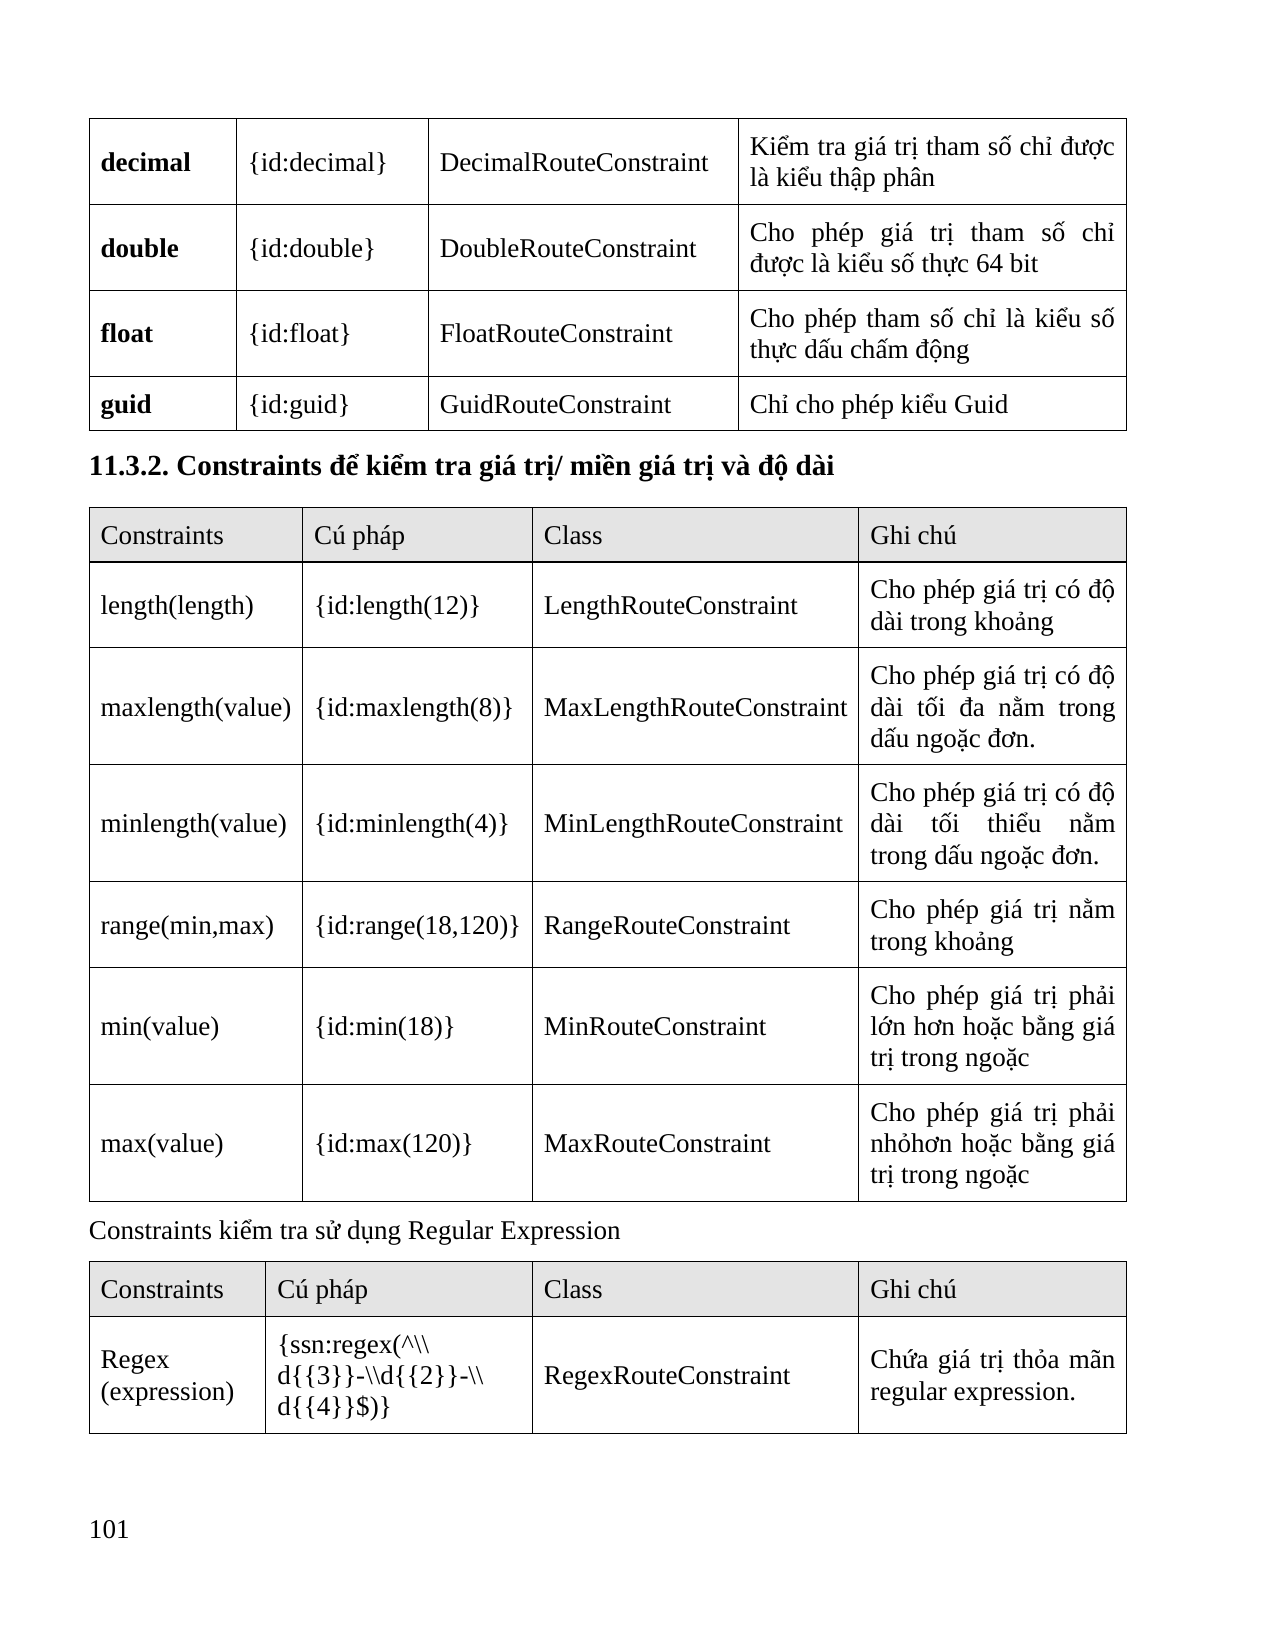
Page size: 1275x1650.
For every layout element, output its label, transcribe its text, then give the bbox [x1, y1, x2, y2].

table_header Constraints [90, 508, 302, 561]
table_cell {id:min(18)} [303, 968, 532, 1084]
table_cell MinRouteConstraint [533, 968, 858, 1084]
table_cell GuidRouteConstraint [429, 377, 738, 430]
table_cell {ssn:regex(^\\d{{3}}-\\d{{2}}-\\d{{4}}$)} [266, 1317, 532, 1433]
table_header Cú pháp [266, 1262, 532, 1316]
table_cell Cho phép giá trị tham số chỉ được là kiểu số thực 64 bit [739, 205, 1126, 290]
table_cell range(min,max) [90, 882, 302, 967]
table_cell MinLengthRouteConstraint [533, 765, 858, 881]
table_cell maxlength(value) [90, 648, 302, 764]
table_cell {id:decimal} [237, 119, 428, 204]
table_cell RangeRouteConstraint [533, 882, 858, 967]
table_header Cú pháp [303, 508, 532, 561]
table_cell Cho phép giá trị phải lớn hơn hoặc bằng giá trị trong ngoặc [859, 968, 1126, 1084]
table_cell Chỉ cho phép kiểu Guid [739, 377, 1126, 430]
table_cell LengthRouteConstraint [533, 563, 858, 647]
table_cell {id:minlength(4)} [303, 765, 532, 881]
table_cell Chứa giá trị thỏa mãn regular expression. [859, 1317, 1126, 1433]
table_header Constraints [90, 1262, 265, 1316]
table_cell Cho phép giá trị nằm trong khoảng [859, 882, 1126, 967]
table_cell Regex (expression) [90, 1317, 265, 1433]
table_header Ghi chú [859, 1262, 1126, 1316]
text Constraints kiểm tra sử dụng Regular Expression [89, 1214, 1127, 1246]
table_cell {id:double} [237, 205, 428, 290]
table_cell float [90, 291, 236, 376]
table_cell Cho phép giá trị có độ dài tối đa nằm trong dấu ngoặc đơn. [859, 648, 1126, 764]
table_cell double [90, 205, 236, 290]
subtitle 11.3.2. Constraints để kiểm tra giá trị/ miền giá trị và độ dài [89, 448, 1127, 482]
table_cell FloatRouteConstraint [429, 291, 738, 376]
table_cell decimal [90, 119, 236, 204]
table_cell DecimalRouteConstraint [429, 119, 738, 204]
table_cell Kiểm tra giá trị tham số chỉ được là kiểu thập phân [739, 119, 1126, 204]
table_cell {id:max(120)} [303, 1085, 532, 1201]
table_cell length(length) [90, 563, 302, 647]
table_cell minlength(value) [90, 765, 302, 881]
table_cell RegexRouteConstraint [533, 1317, 858, 1433]
table_header Class [533, 508, 858, 561]
table_cell max(value) [90, 1085, 302, 1201]
table_header Class [533, 1262, 858, 1316]
table_cell Cho phép giá trị có độ dài trong khoảng [859, 563, 1126, 647]
table_cell MaxRouteConstraint [533, 1085, 858, 1201]
table_cell guid [90, 377, 236, 430]
table_cell Cho phép giá trị có độ dài tối thiểu nằm trong dấu ngoặc đơn. [859, 765, 1126, 881]
table_cell {id:float} [237, 291, 428, 376]
table_cell {id:length(12)} [303, 563, 532, 647]
table_cell {id:range(18,120)} [303, 882, 532, 967]
table_cell {id:guid} [237, 377, 428, 430]
table_cell min(value) [90, 968, 302, 1084]
table_cell Cho phép tham số chỉ là kiểu số thực dấu chấm động [739, 291, 1126, 376]
table_header Ghi chú [859, 508, 1126, 561]
table_cell {id:maxlength(8)} [303, 648, 532, 764]
table_cell Cho phép giá trị phải nhỏhơn hoặc bằng giá trị trong ngoặc [859, 1085, 1126, 1201]
table_cell MaxLengthRouteConstraint [533, 648, 858, 764]
table_cell DoubleRouteConstraint [429, 205, 738, 290]
